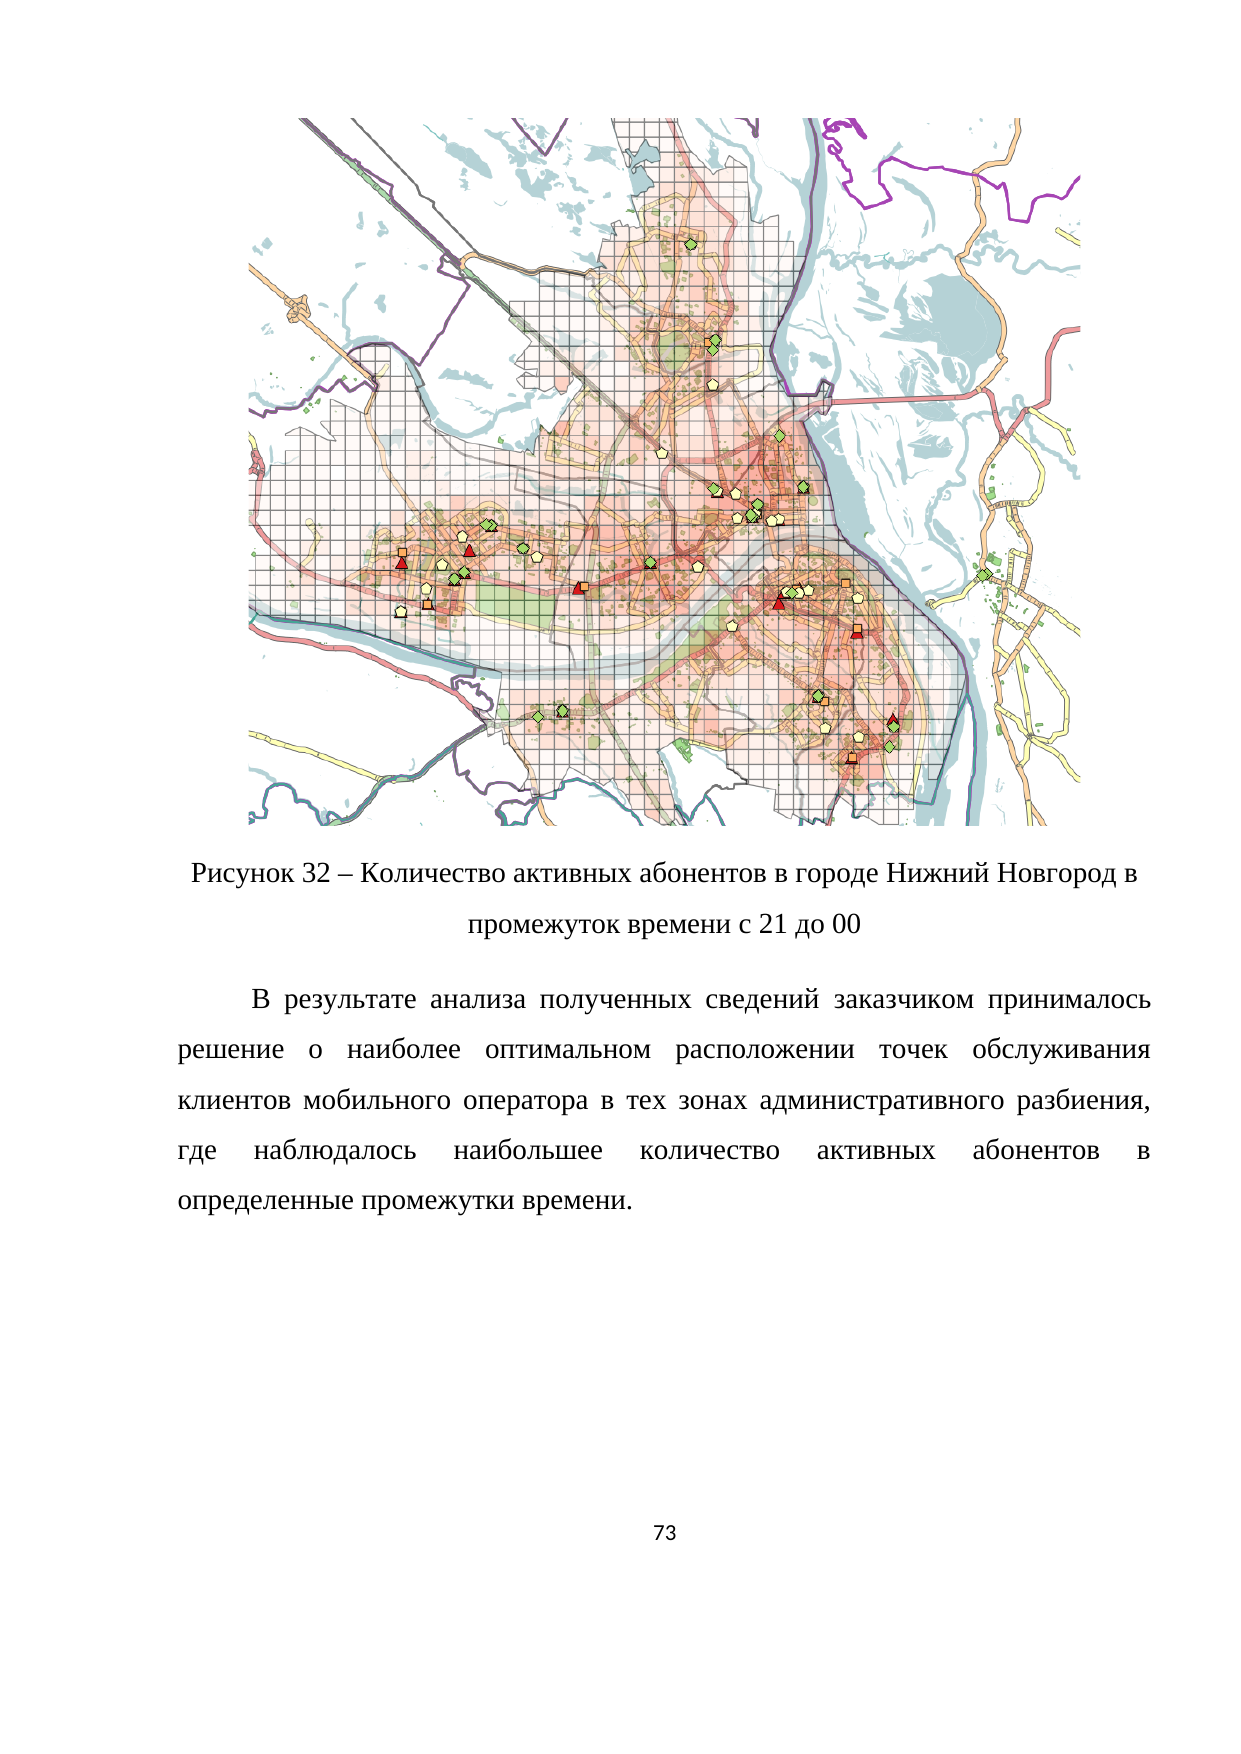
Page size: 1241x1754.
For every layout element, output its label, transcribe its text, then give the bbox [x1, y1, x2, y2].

text В результате анализа полученных сведений заказчиком принималось решение о наиболее оптимальном расположении точек обслуживания клиентов мобильного оператора в тех зонах административного разбиения, где наблюдалось наибольшее количество активных абонентов в определенные промежутки времени. [177, 981, 1152, 1216]
text Рисунок 32 – Количество активных абонентов в городе Нижний Новгород в промежуток времени с 21 до 00 [177, 856, 1152, 939]
picture [248, 118, 1081, 826]
